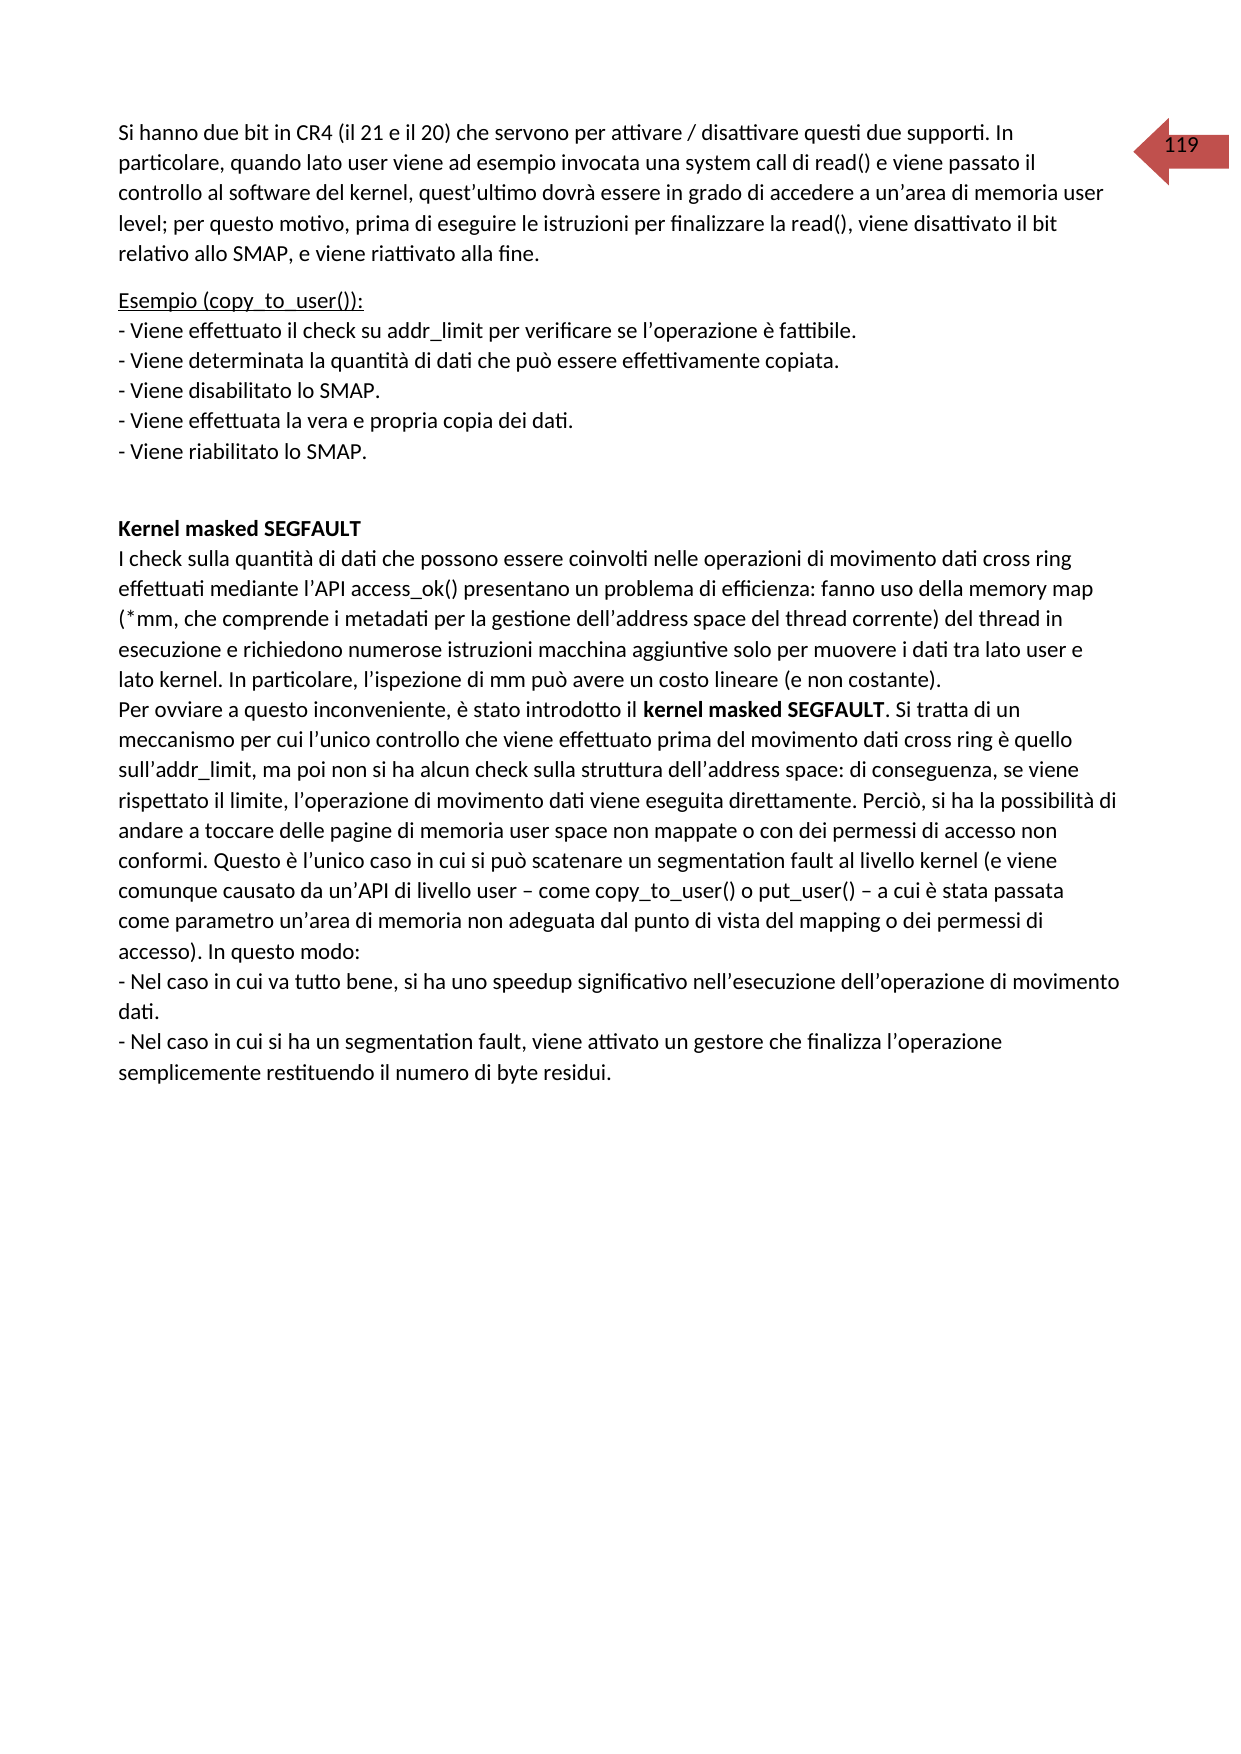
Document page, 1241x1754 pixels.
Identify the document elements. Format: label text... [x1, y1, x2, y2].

text Kernel masked SEGFAULT I check sulla quantità di dati che possono essere coinvolti nelle operazioni di movimento dati cross ring effettuati mediante l’API access_ok() presentano un problema di efficienza: fanno uso della memory map (*mm, che comprende i metadati per la gestione dell’address space del thread corrente) del thread in esecuzione e richiedono numerose istruzioni macchina aggiuntive solo per muovere i dati tra lato user e lato kernel. In particolare, l’ispezione di mm può avere un costo lineare (e non costante). Per ovviare a questo inconveniente, è stato introdotto il kernel masked SEGFAULT. Si tratta di un meccanismo per cui l’unico controllo che viene effettuato prima del movimento dati cross ring è quello sull’addr_limit, ma poi non si ha alcun check sulla struttura dell’address space: di conseguenza, se viene rispettato il limite, l’operazione di movimento dati viene eseguita direttamente. Perciò, si ha la possibilità di andare a toccare delle pagine di memoria user space non mappate o con dei permessi di accesso non conformi. Questo è l’unico caso in cui si può scatenare un segmentation fault al livello kernel (e viene comunque causato da un’API di livello user – come copy_to_user() o put_user() – a cui è stata passata come parametro un’area di memoria non adeguata dal punto di vista del mapping o dei permessi di accesso). In questo modo: - Nel caso in cui va tutto bene, si ha uno speedup significativo nell’esecuzione dell’operazione di movimento dati. - Nel caso in cui si ha un segmentation fault, viene attivato un gestore che finalizza l’operazione semplicemente restituendo il numero di byte residui. [118, 484, 1122, 1086]
text Si hanno due bit in CR4 (il 21 e il 20) che servono per attivare / disattivare questi due supporti. In particolare, quando lato user viene ad esempio invocata una system call di read() e viene passato il controllo al software del kernel, quest’ultimo dovrà essere in grado di accedere a un’area di memoria user level; per questo motivo, prima di eseguire le istruzioni per finalizzare la read(), viene disattivato il bit relativo allo SMAP, e viene riattivato alla fine. [118, 118, 1122, 267]
text Esempio (copy_to_user()): - Viene effettuato il check su addr_limit per verificare se l’operazione è fattibile. - Viene determinata la quantità di dati che può essere effettivamente copiata. - Viene disabilitato lo SMAP. - Viene effettuata la vera e propria copia dei dati. - Viene riabilitato lo SMAP. [118, 286, 1122, 465]
